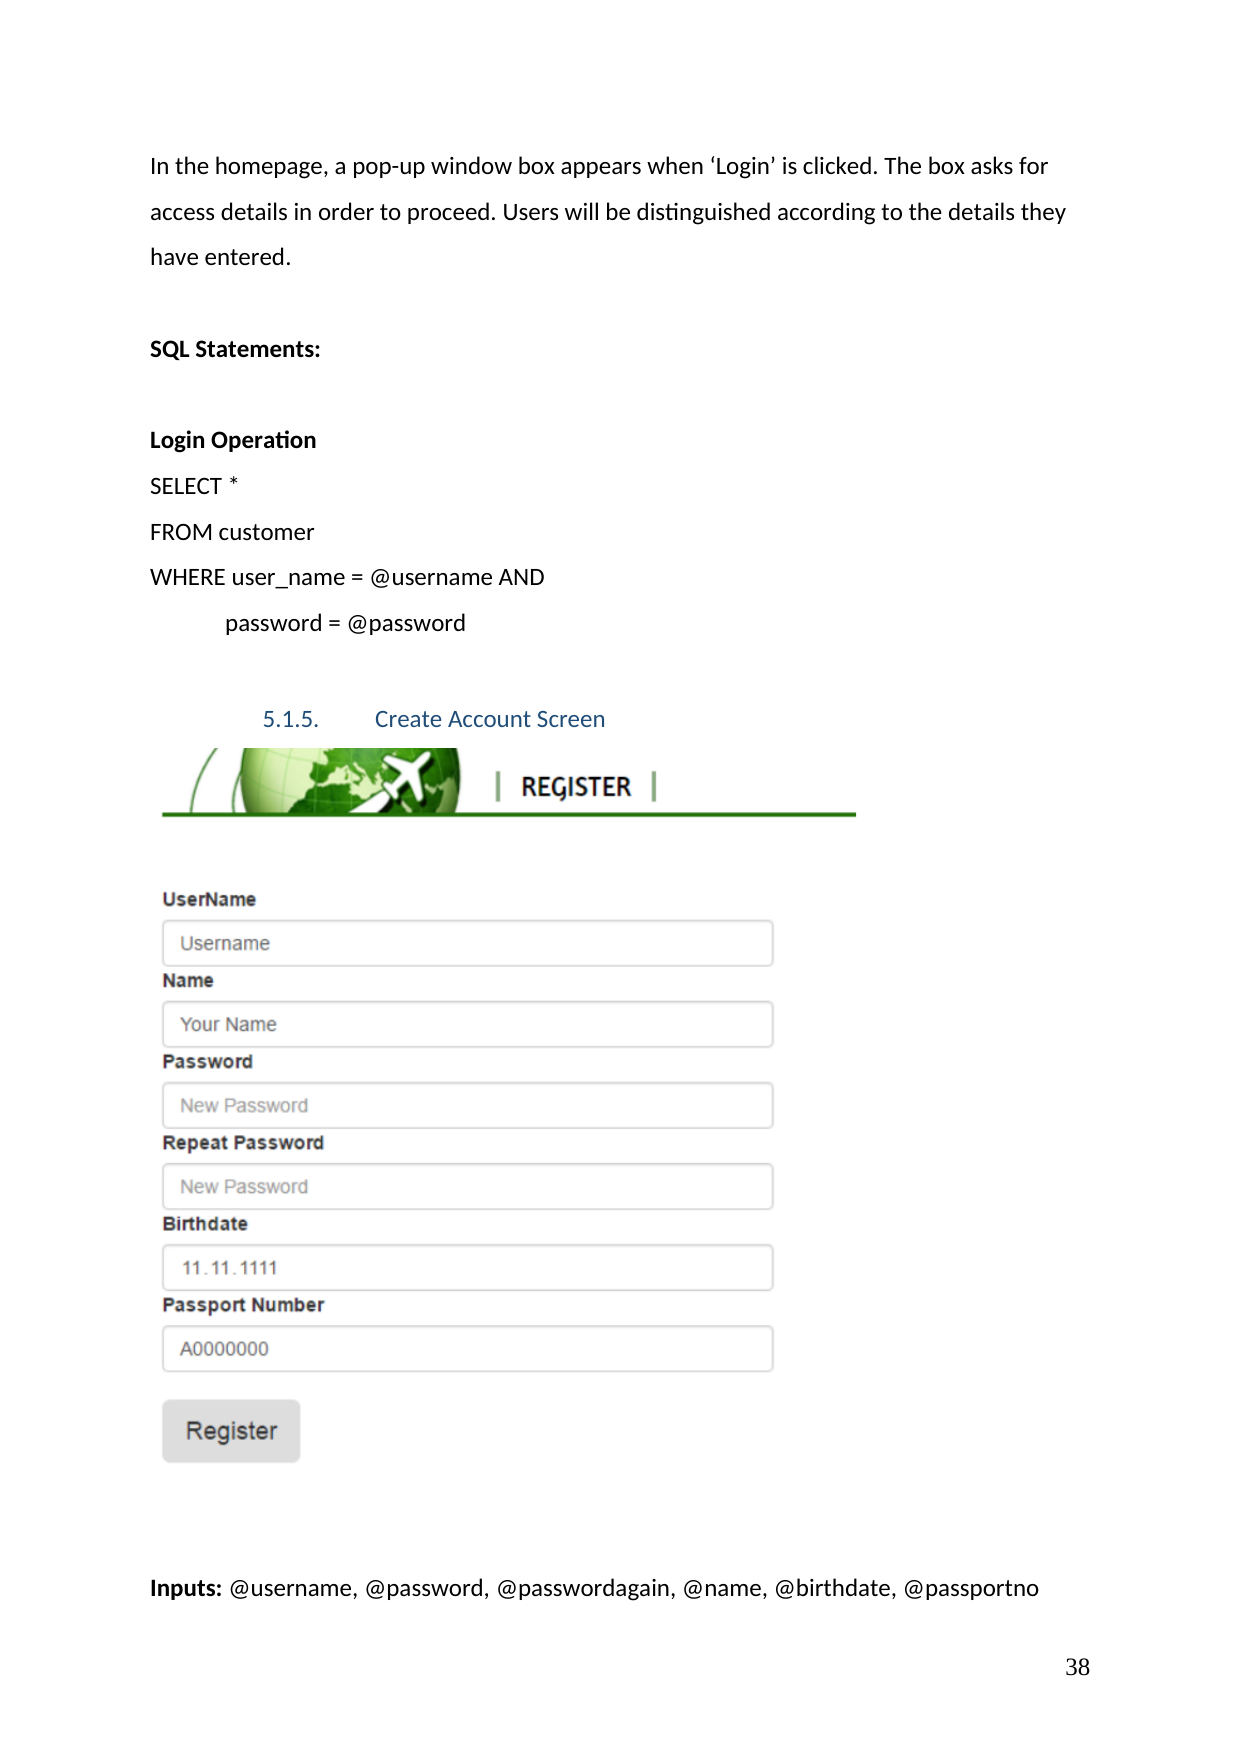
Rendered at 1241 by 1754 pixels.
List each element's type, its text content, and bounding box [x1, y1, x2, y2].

text In the homepage, a pop-up window box appears when ‘Login’ is clicked. The box asks for access details in order to proceed. Users will be distinguished according to the details they have entered. [150, 150, 1090, 272]
text password = @password [150, 607, 1090, 638]
text WHERE user_name = @username AND [150, 562, 1090, 592]
text SQL Statements: [150, 333, 1090, 363]
text Inputs: @username, @password, @passwordagain, @name, @birthdate, @passportno [150, 1572, 1090, 1603]
text SELECT * [150, 470, 1090, 501]
text FROM customer [150, 516, 1090, 546]
subtitle Create Account Screen [262, 703, 1090, 733]
text Login Operation [150, 424, 1090, 455]
